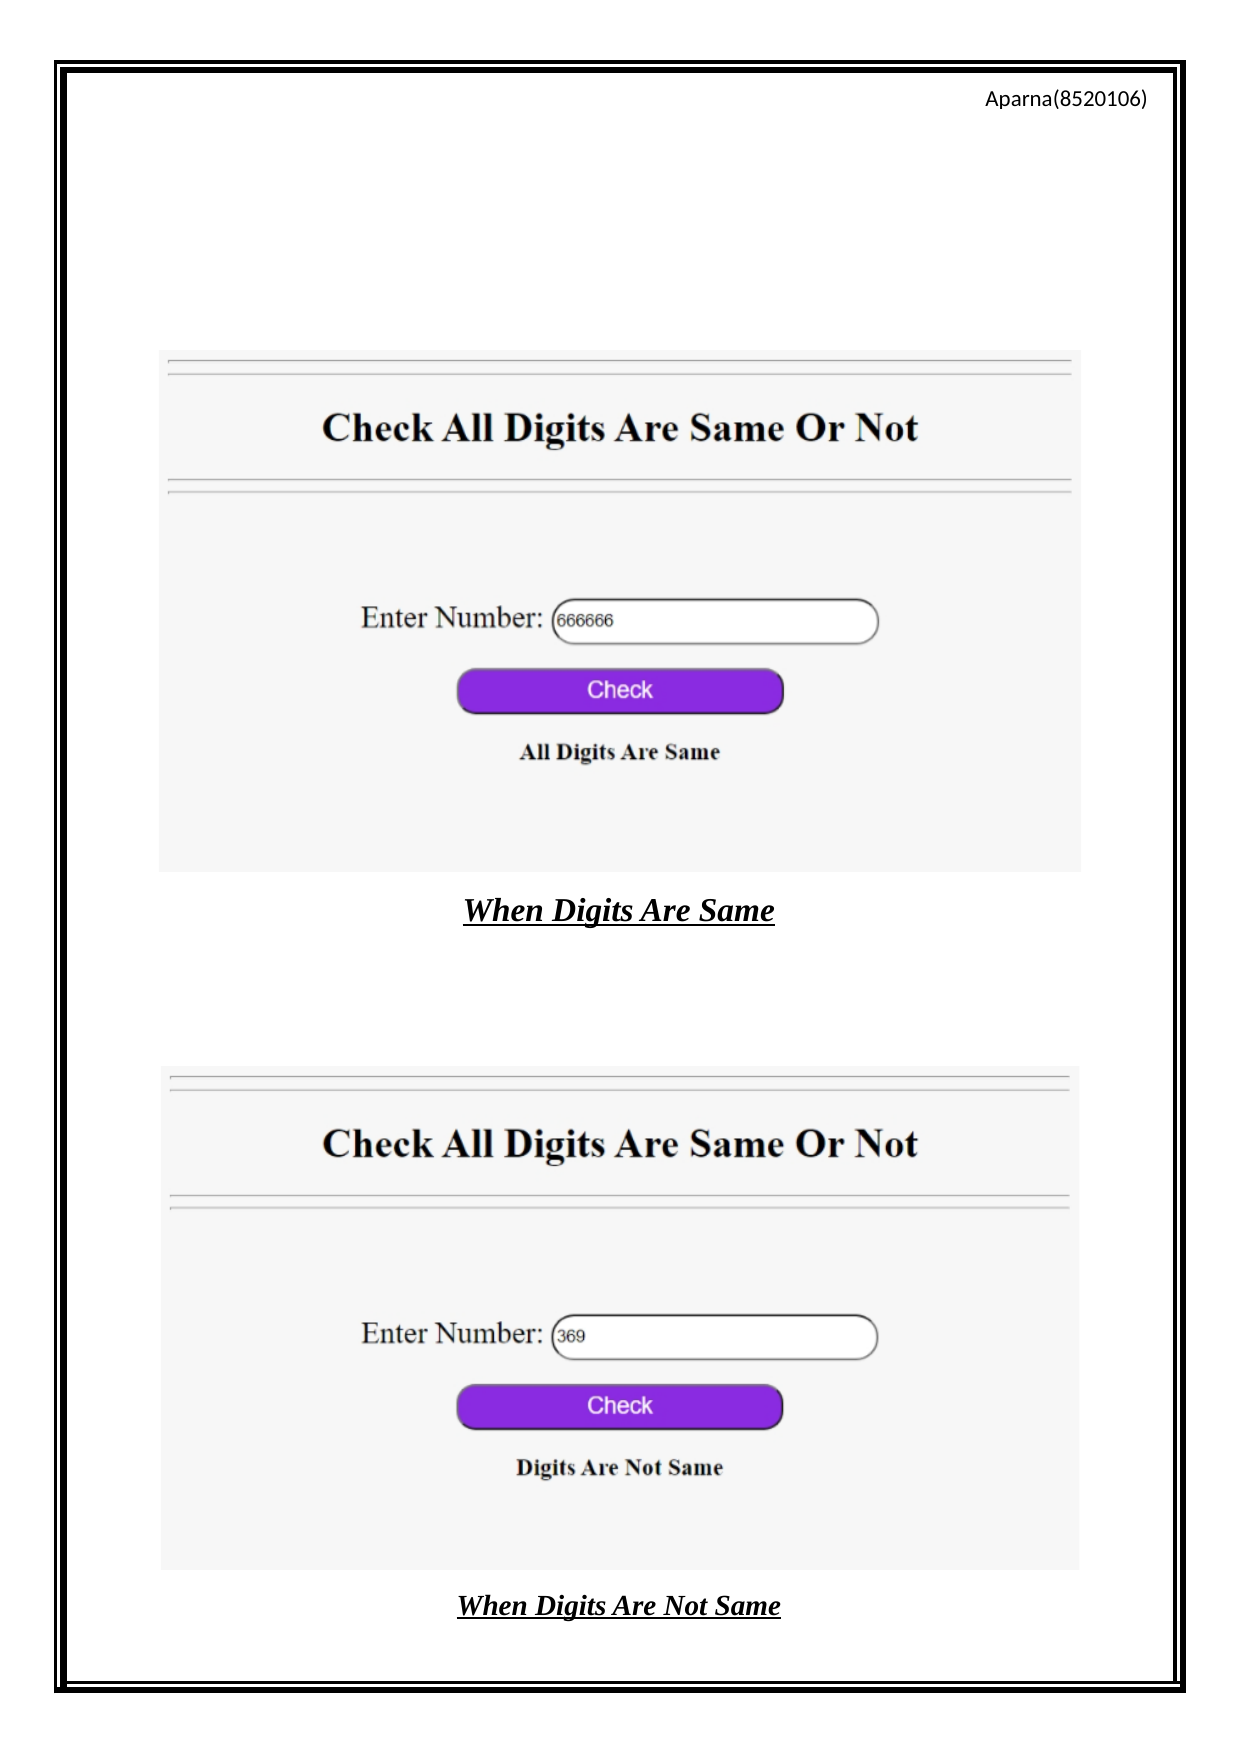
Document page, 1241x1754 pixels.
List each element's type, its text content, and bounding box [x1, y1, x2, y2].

picture [158, 350, 1082, 872]
picture [160, 1066, 1080, 1570]
text When Digits Are Not Same [75, 1588, 1165, 1622]
text When Digits Are Same [75, 891, 1165, 929]
